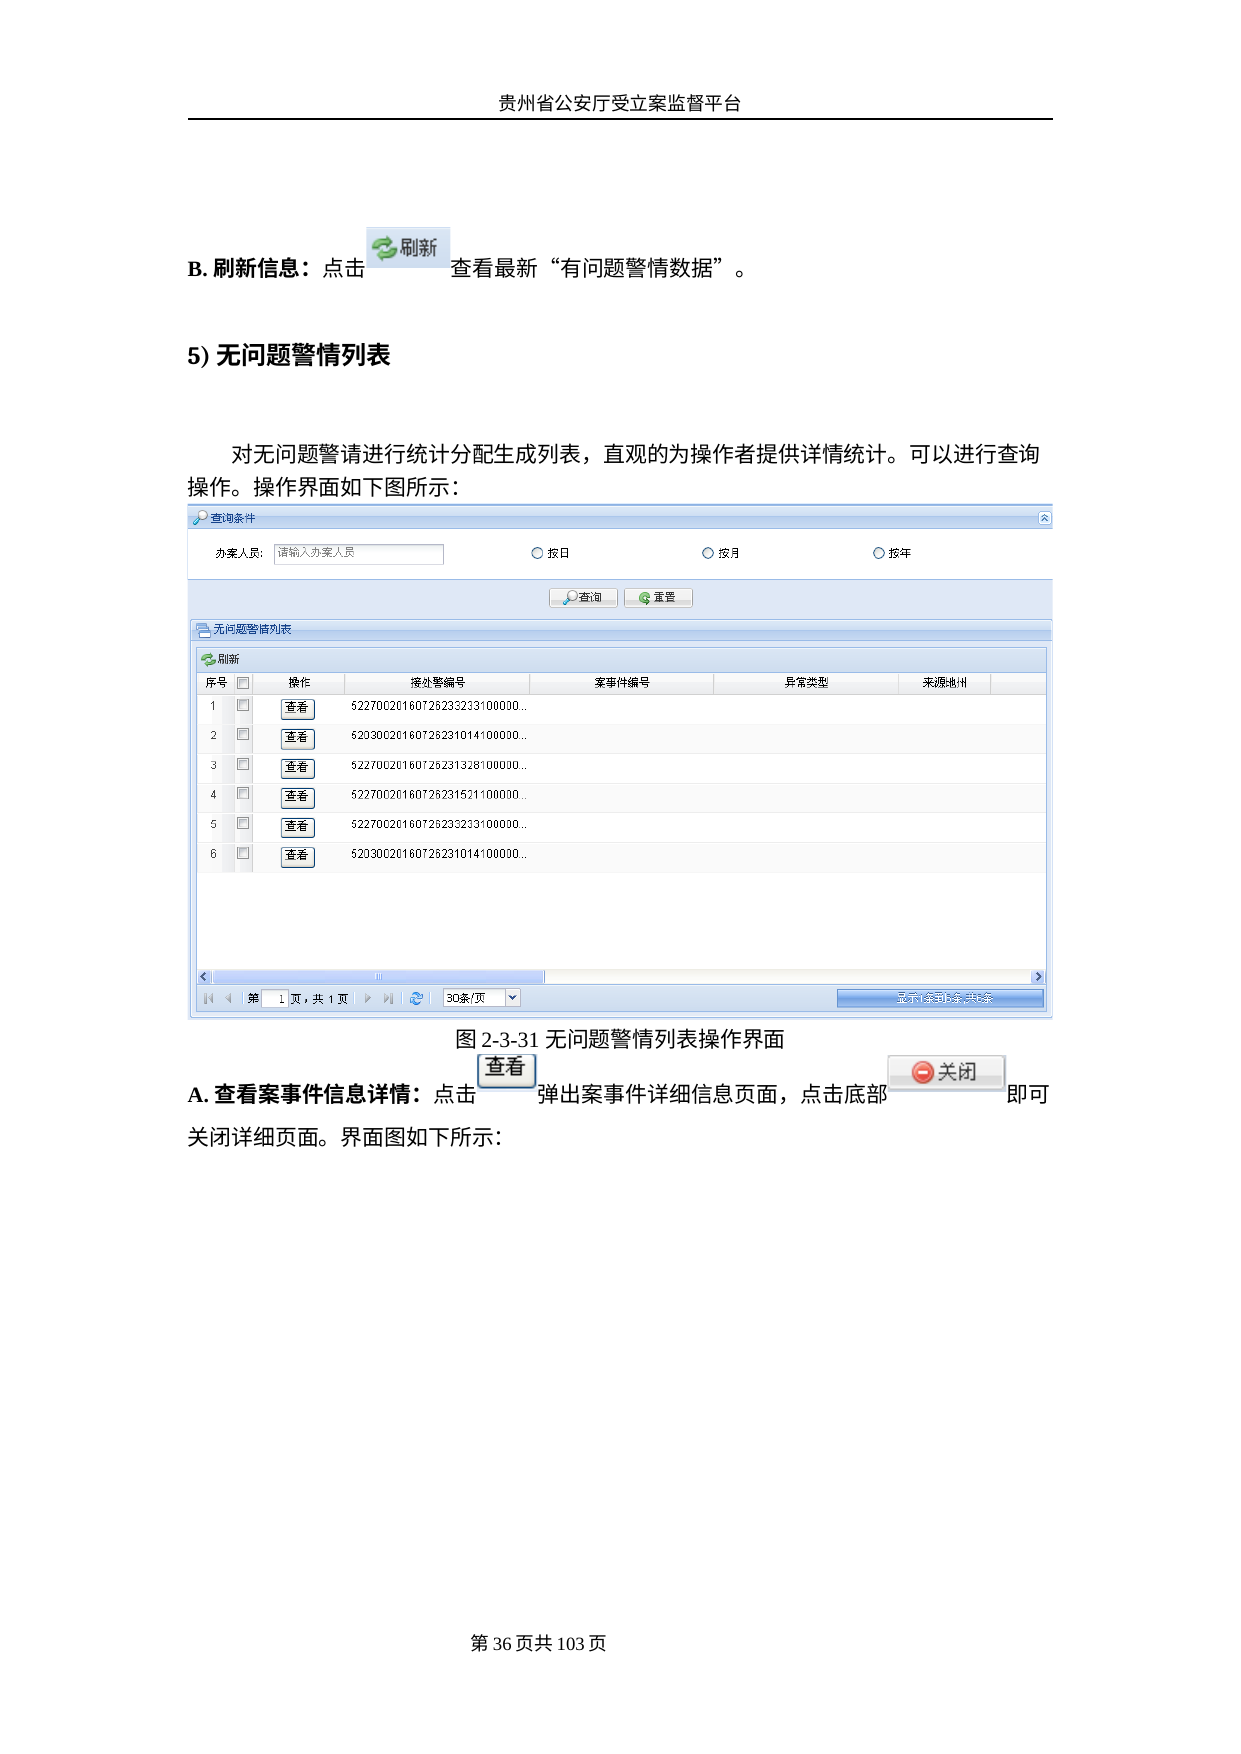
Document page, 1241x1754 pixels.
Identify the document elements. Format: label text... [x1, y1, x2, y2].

text B. 刷新信息：点击查看最新“有问题警情数据”。 [187, 227, 1053, 292]
picture [366, 227, 451, 268]
subtitle 5) 无问题警情列表 [187, 321, 1053, 386]
picture [476, 1054, 538, 1092]
picture [887, 1055, 1007, 1092]
picture [187, 503, 1053, 1020]
text 图2-3-31 无问题警情列表操作界面 [187, 1022, 1053, 1054]
text 对无问题警请进行统计分配生成列表，直观的为操作者提供详情统计。可以进行查询操作。操作界面如下图所示： [187, 437, 1053, 502]
text A. 查看案事件信息详情：点击弹出案事件详细信息页面，点击底部即可关闭详细页面。界面图如下所示： [187, 1054, 1053, 1152]
